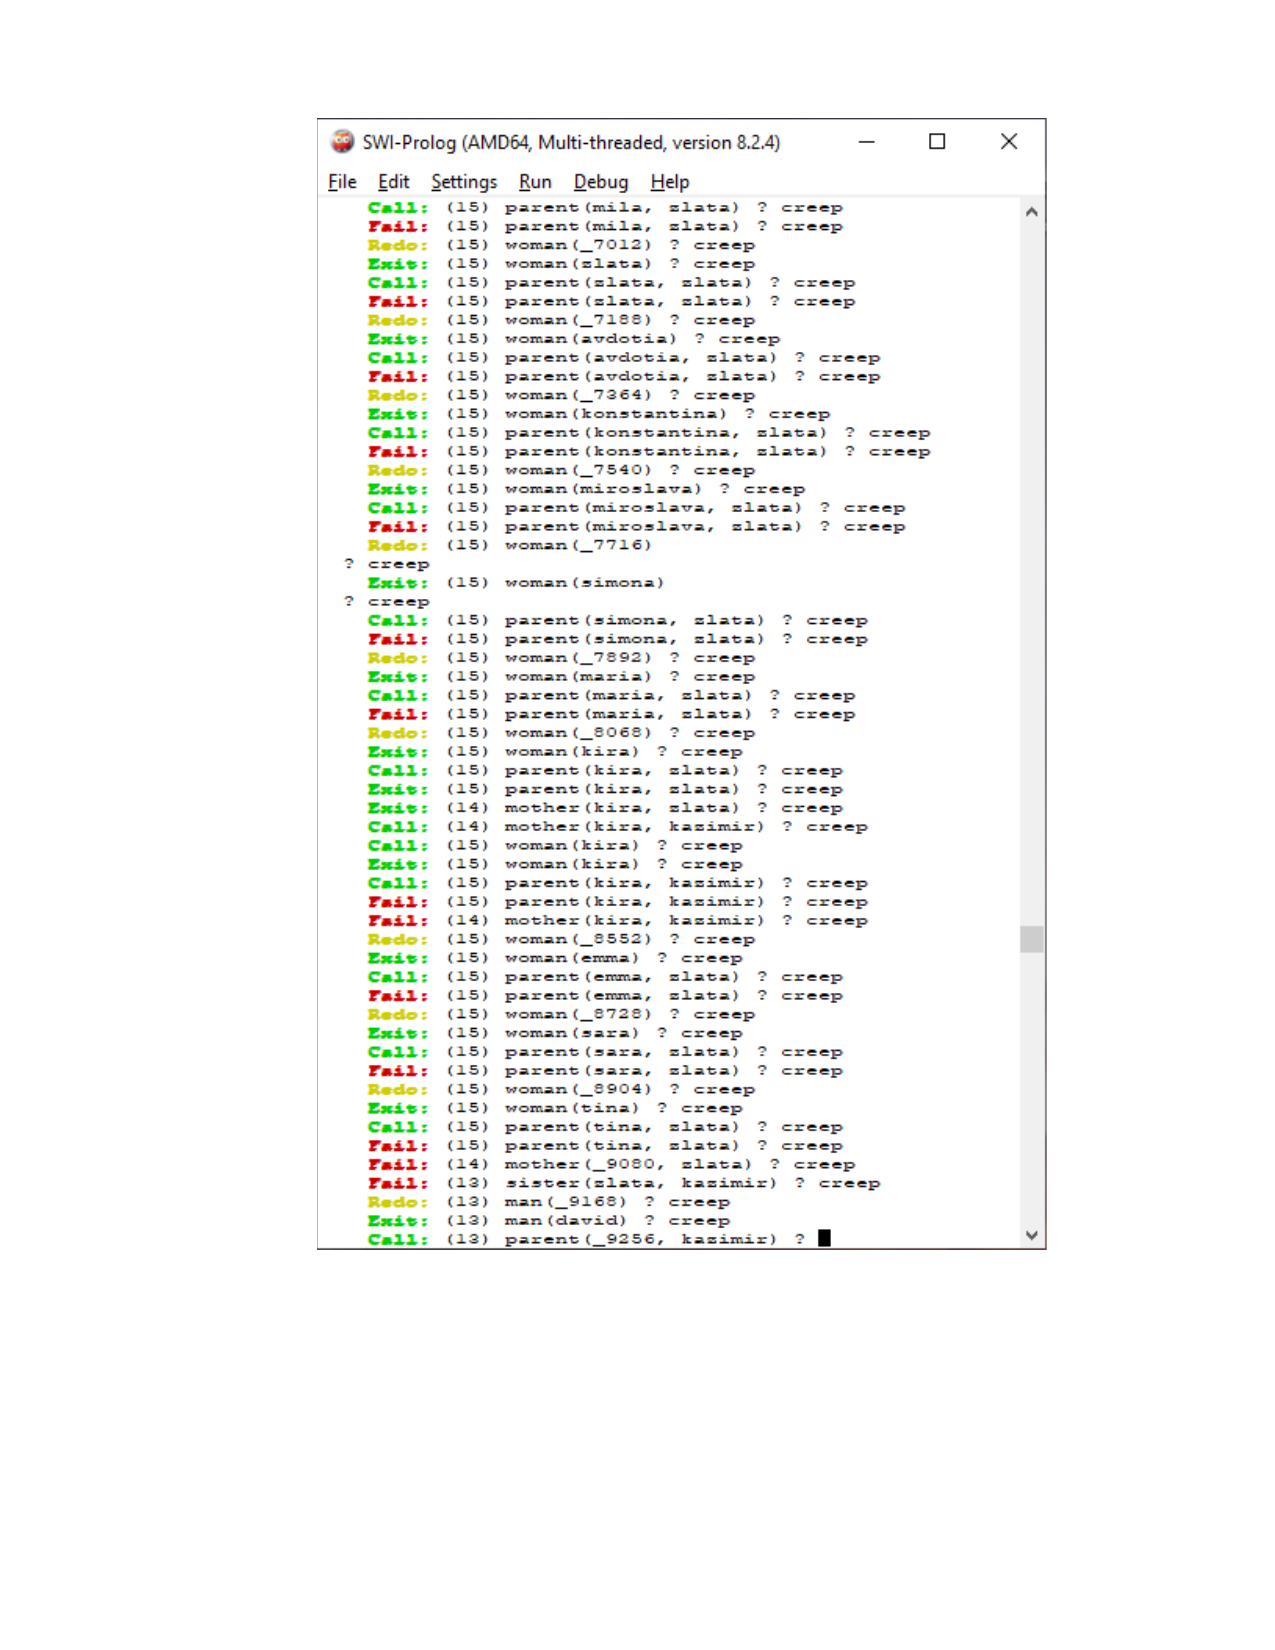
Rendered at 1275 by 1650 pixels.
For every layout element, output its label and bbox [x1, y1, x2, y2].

picture [317, 118, 1047, 1250]
